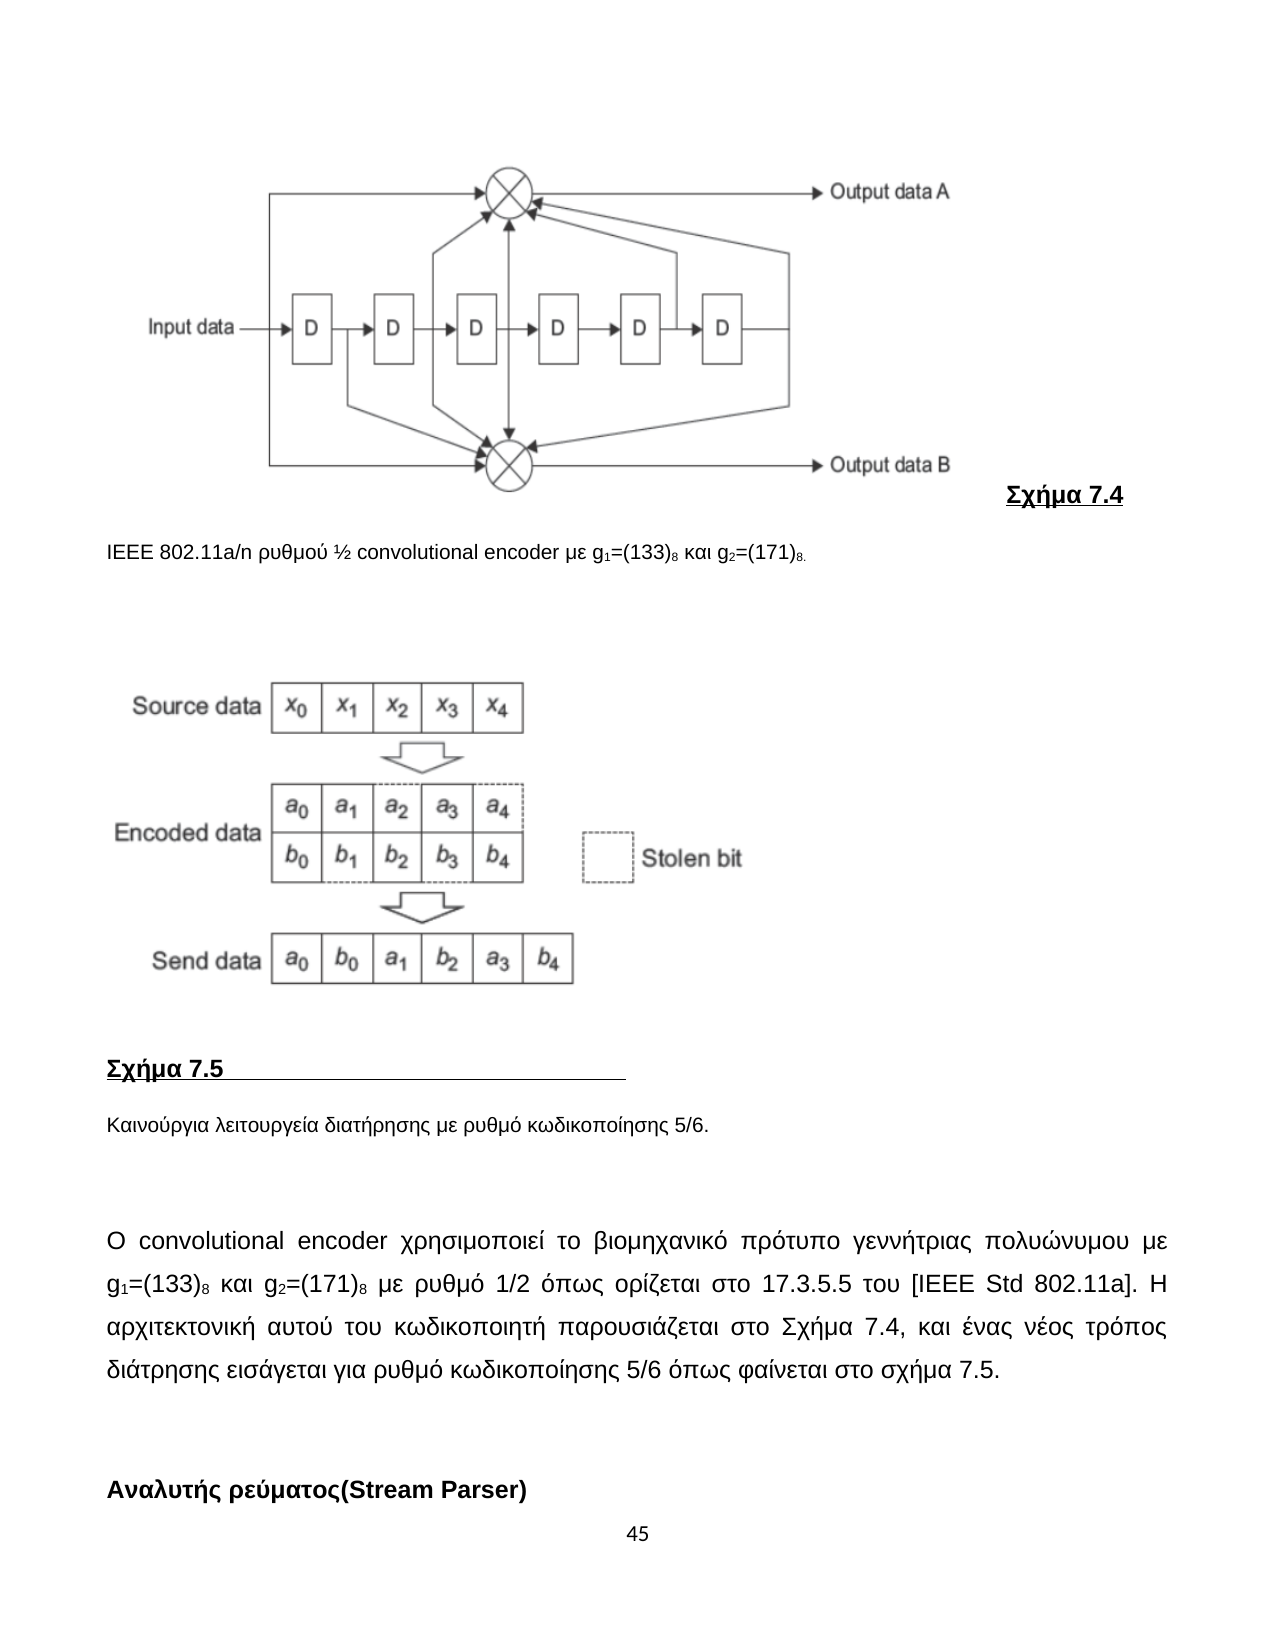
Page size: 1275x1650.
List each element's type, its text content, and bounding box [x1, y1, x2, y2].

text Σχήμα 7.4 [106, 118, 1169, 509]
text Ο convolutional encoder χρησιμοποιεί το βιομηχανικό πρότυπο γεννήτριας πολυώνυμου με g1=(133)8 και g2=(171)8 με ρυθμό 1/2 όπως ορίζεται στο 17.3.5.5 του [IEEE Std 802.11a]. Η αρχιτεκτονική αυτού του κωδικοποιητή παρουσιάζεται στο Σχήμα 7.4, και ένας νέος τρόπος διάτρησης εισάγεται για ρυθμό κωδικοποίησης 5/6 όπως φαίνεται στο σχήμα 7.5. [106, 1226, 1169, 1384]
text Σχήμα 7.5 [106, 1053, 1169, 1082]
text Αναλυτής ρεύματος(Stream Parser) [106, 1475, 1169, 1503]
text IEEE 802.11a/n ρυθμού ½ convolutional encoder με g1=(133)8 και g2=(171)8. [106, 540, 1169, 564]
text Καινούργια λειτουργεία διατήρησης με ρυθμό κωδικοποίησης 5/6. [106, 1113, 1169, 1137]
